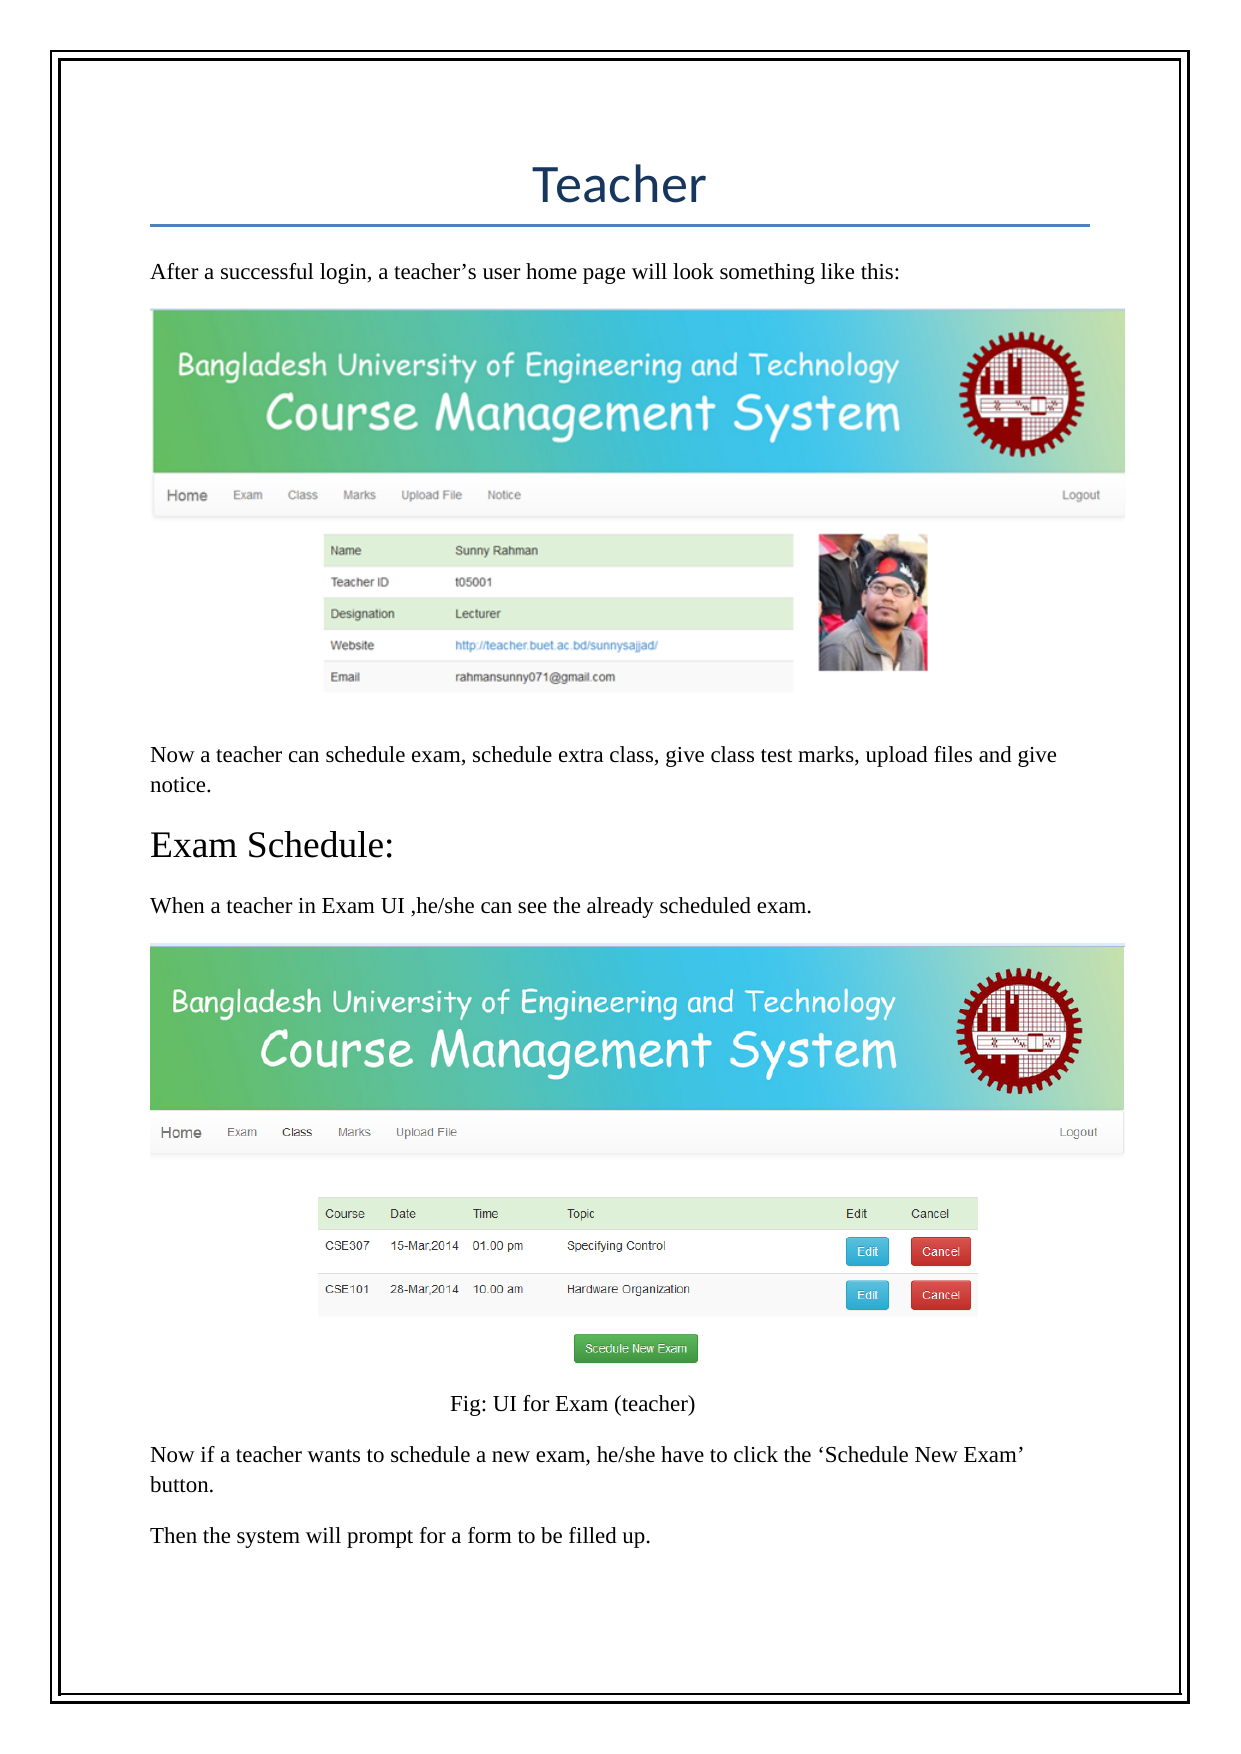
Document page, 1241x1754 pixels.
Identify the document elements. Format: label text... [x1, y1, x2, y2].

text When a teacher in Exam UI ,he/she can see the already scheduled exam. [150, 892, 1090, 919]
text Fig: UI for Exam (teacher) [150, 1390, 1090, 1416]
text Then the system will prompt for a form to be filled up. [150, 1522, 1090, 1549]
text Exam Schedule: [150, 822, 1090, 865]
title Teacher [150, 150, 1090, 224]
picture [150, 308, 1125, 737]
text Now if a teacher wants to schedule a new exam, he/she have to click the ‘Schedule New Exam’ button. [150, 1441, 1090, 1498]
text Now a teacher can schedule exam, schedule extra class, give class test marks, upload files and give notice. [150, 737, 1090, 797]
picture [150, 943, 1125, 1365]
text After a successful login, a teacher’s user home page will look something like this: [150, 258, 1090, 284]
